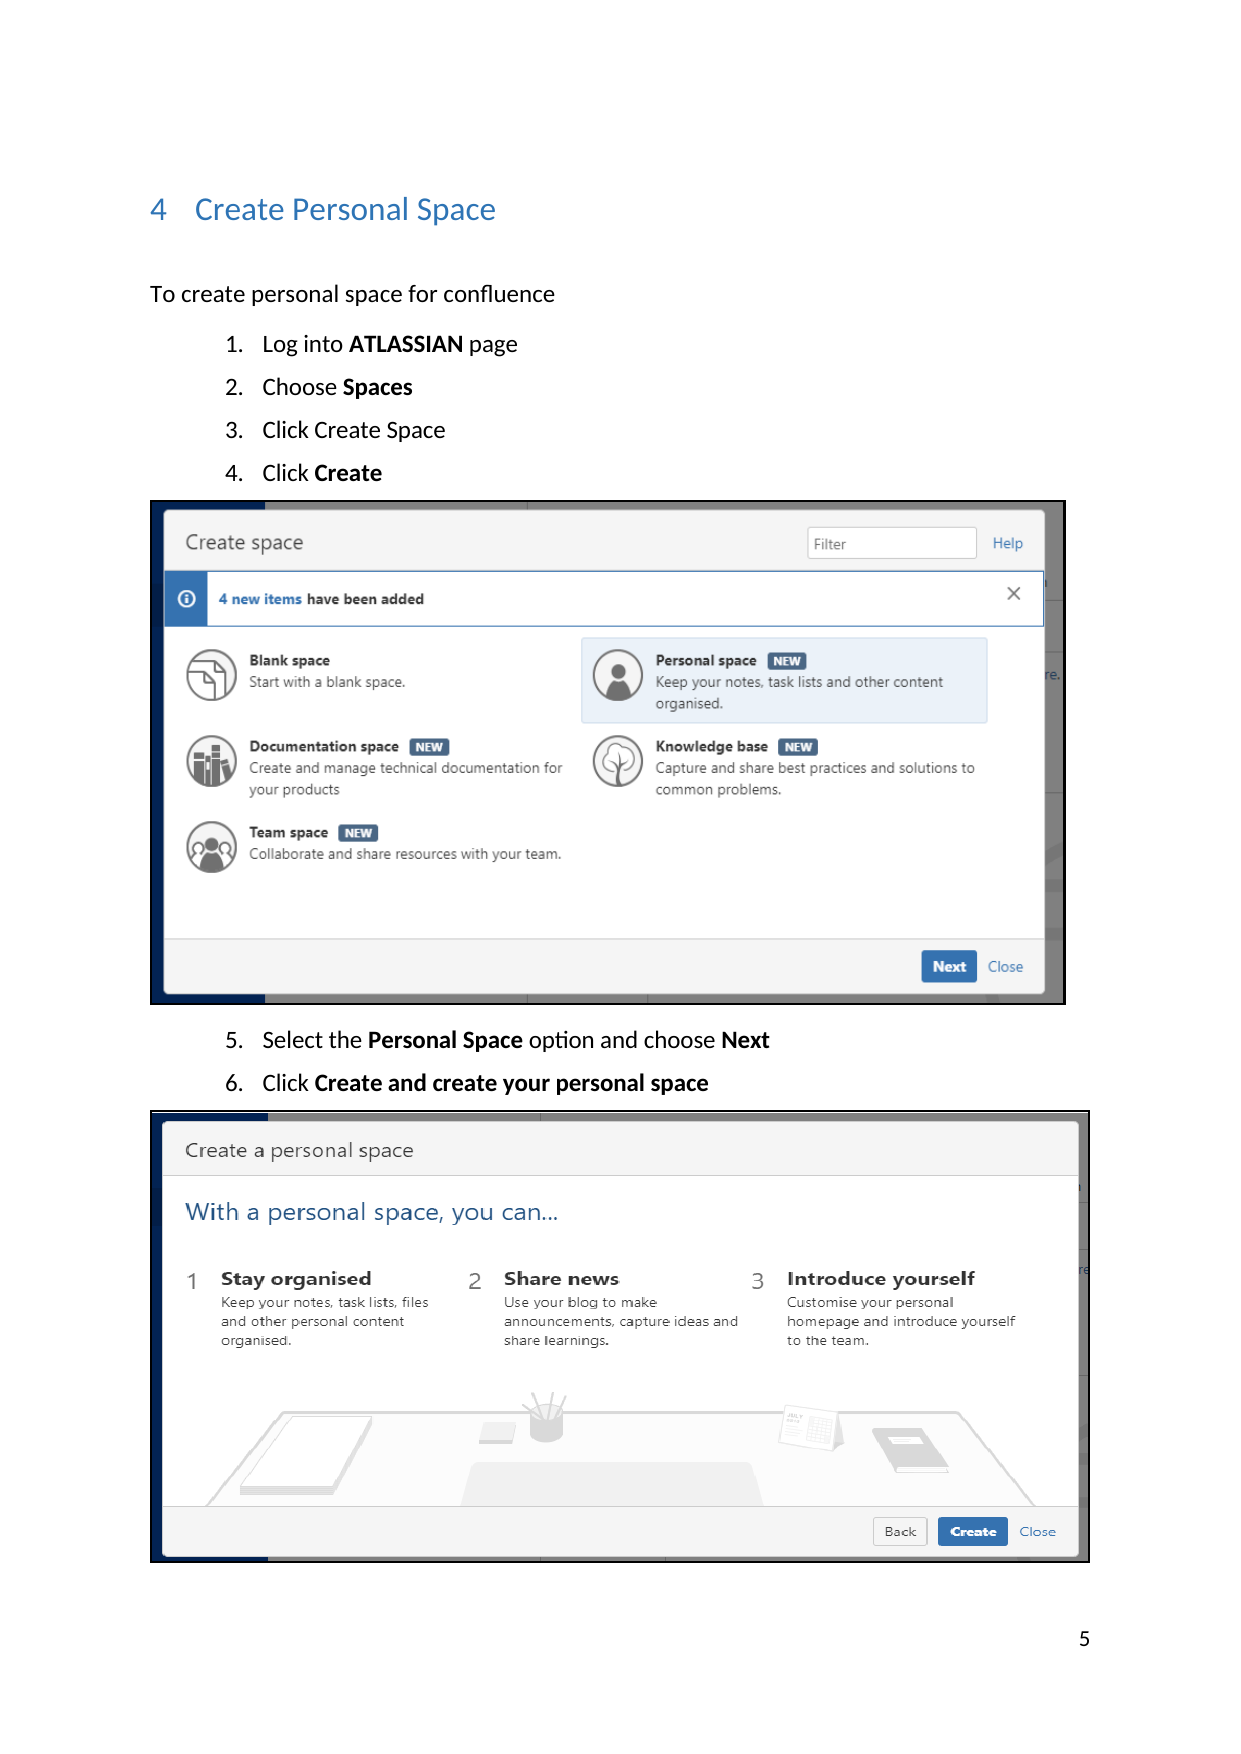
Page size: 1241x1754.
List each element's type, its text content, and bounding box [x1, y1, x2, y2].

list Click Create Space [225, 414, 1090, 444]
text To create personal space for confluence [150, 278, 1090, 309]
list Select the Personal Space option and choose Next [225, 1024, 1090, 1054]
picture [152, 502, 1063, 1003]
picture [152, 1113, 1088, 1561]
list Choose Spaces [225, 371, 1090, 401]
subtitle Create Personal Space [150, 187, 1090, 228]
list Log into ATLASSIAN page [225, 328, 1090, 358]
text Click Create and create your personal space [225, 1067, 1090, 1098]
list Click Create [225, 457, 1090, 487]
